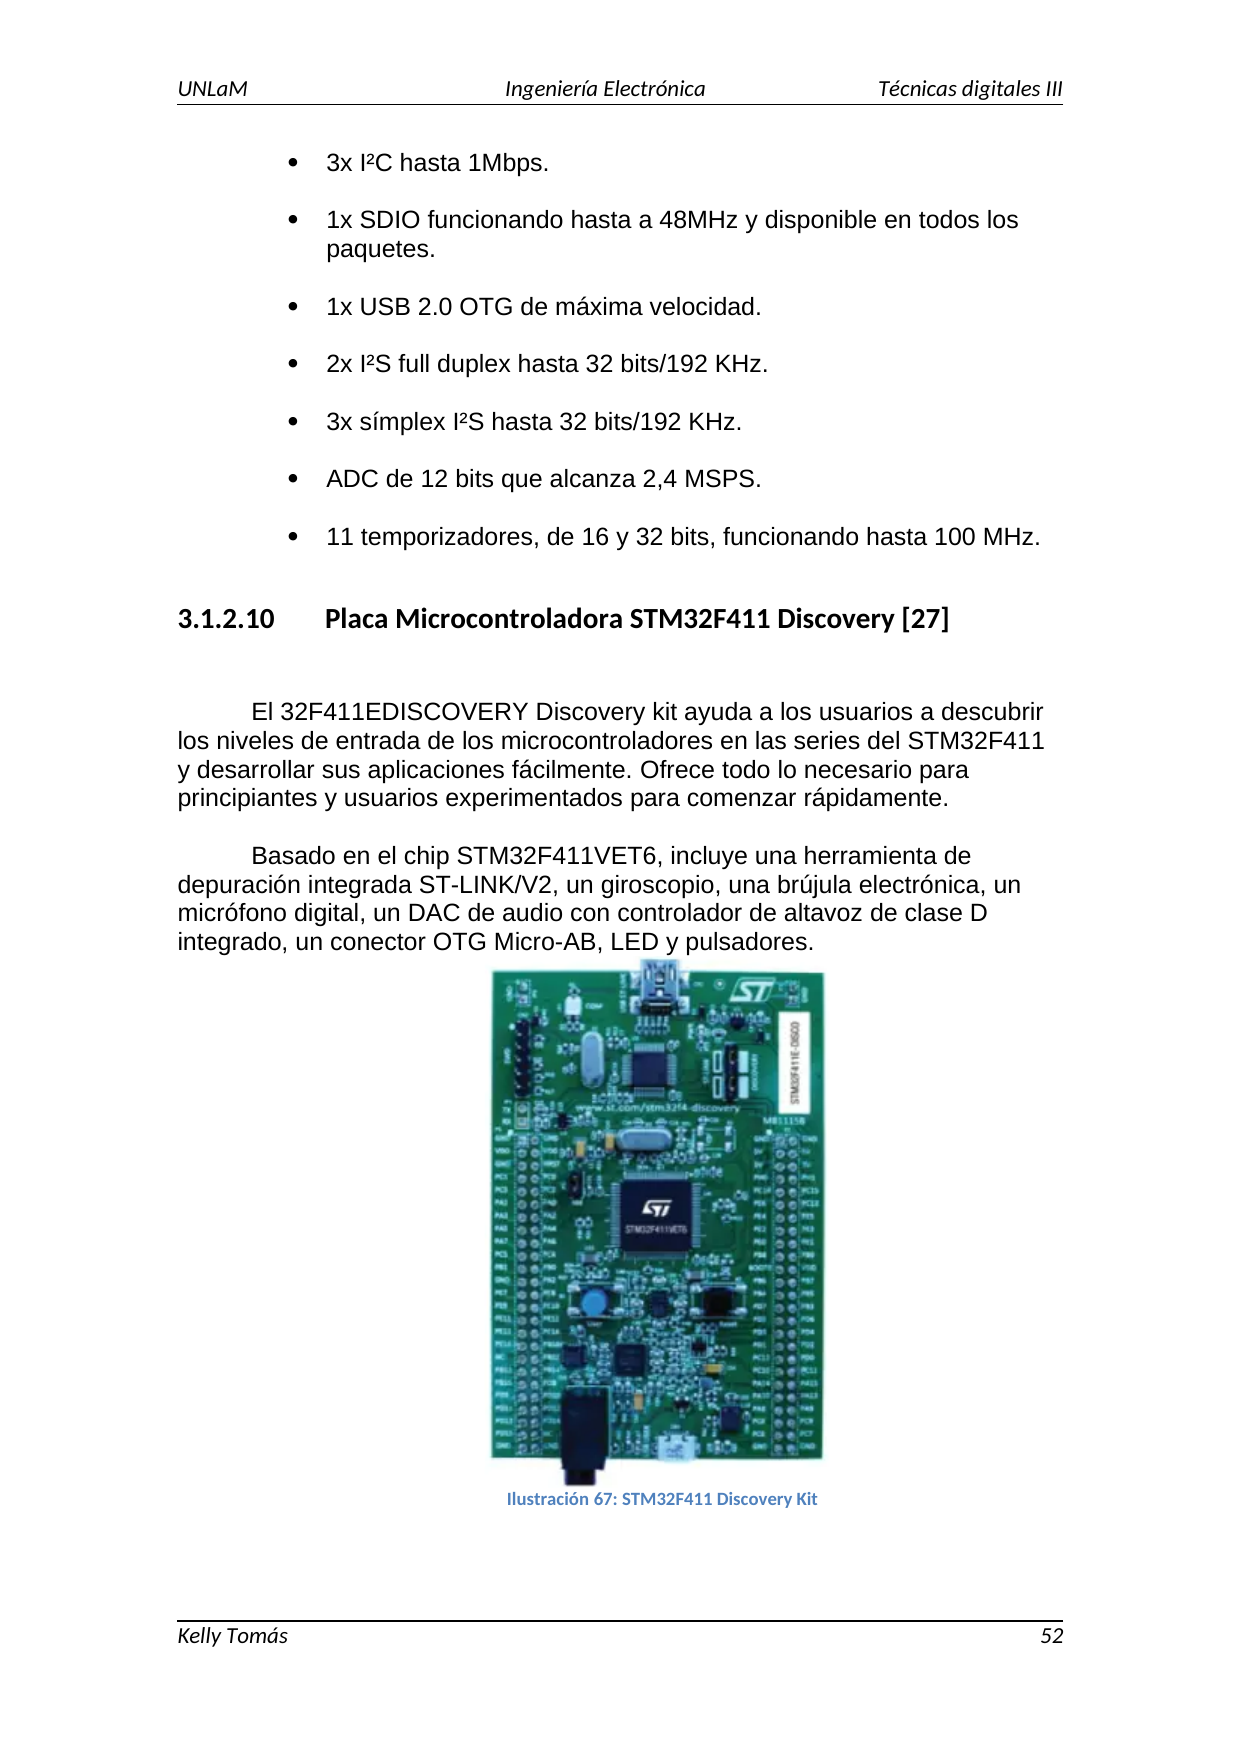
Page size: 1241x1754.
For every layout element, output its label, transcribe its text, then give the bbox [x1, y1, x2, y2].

list 3x I²C hasta 1Mbps. [288, 148, 1063, 176]
list 3x símplex I²S hasta 32 bits/192 KHz. [288, 407, 1063, 436]
text Basado en el chip STM32F411VET6, incluye una herramienta de depuración integrada ST-LINK/V2, un giroscopio, una brújula electrónica, un micrófono digital, un DAC de audio con controlador de altavoz de clase D integrado, un conector OTG Micro-AB, LED y pulsadores. [177, 841, 1063, 956]
list 1x SDIO funcionando hasta a 48MHz y disponible en todos los paquetes. [288, 205, 1063, 263]
picture [484, 956, 830, 1488]
text El 32F411EDISCOVERY Discovery kit ayuda a los usuarios a descubrir los niveles de entrada de los microcontroladores en las series del STM32F411 y desarrollar sus aplicaciones fácilmente. Ofrece todo lo necesario para principiantes y usuarios experimentados para comenzar rápidamente. [177, 697, 1063, 812]
list 1x USB 2.0 OTG de máxima velocidad. [288, 292, 1063, 320]
list 11 temporizadores, de 16 y 32 bits, funcionando hasta 100 MHz. [288, 522, 1063, 551]
list 2x I²S full duplex hasta 32 bits/192 KHz. [288, 349, 1063, 378]
list ADC de 12 bits que alcanza 2,4 MSPS. [288, 464, 1063, 493]
subtitle Placa Microcontroladora STM32F411 Discovery [27] [177, 600, 1063, 636]
